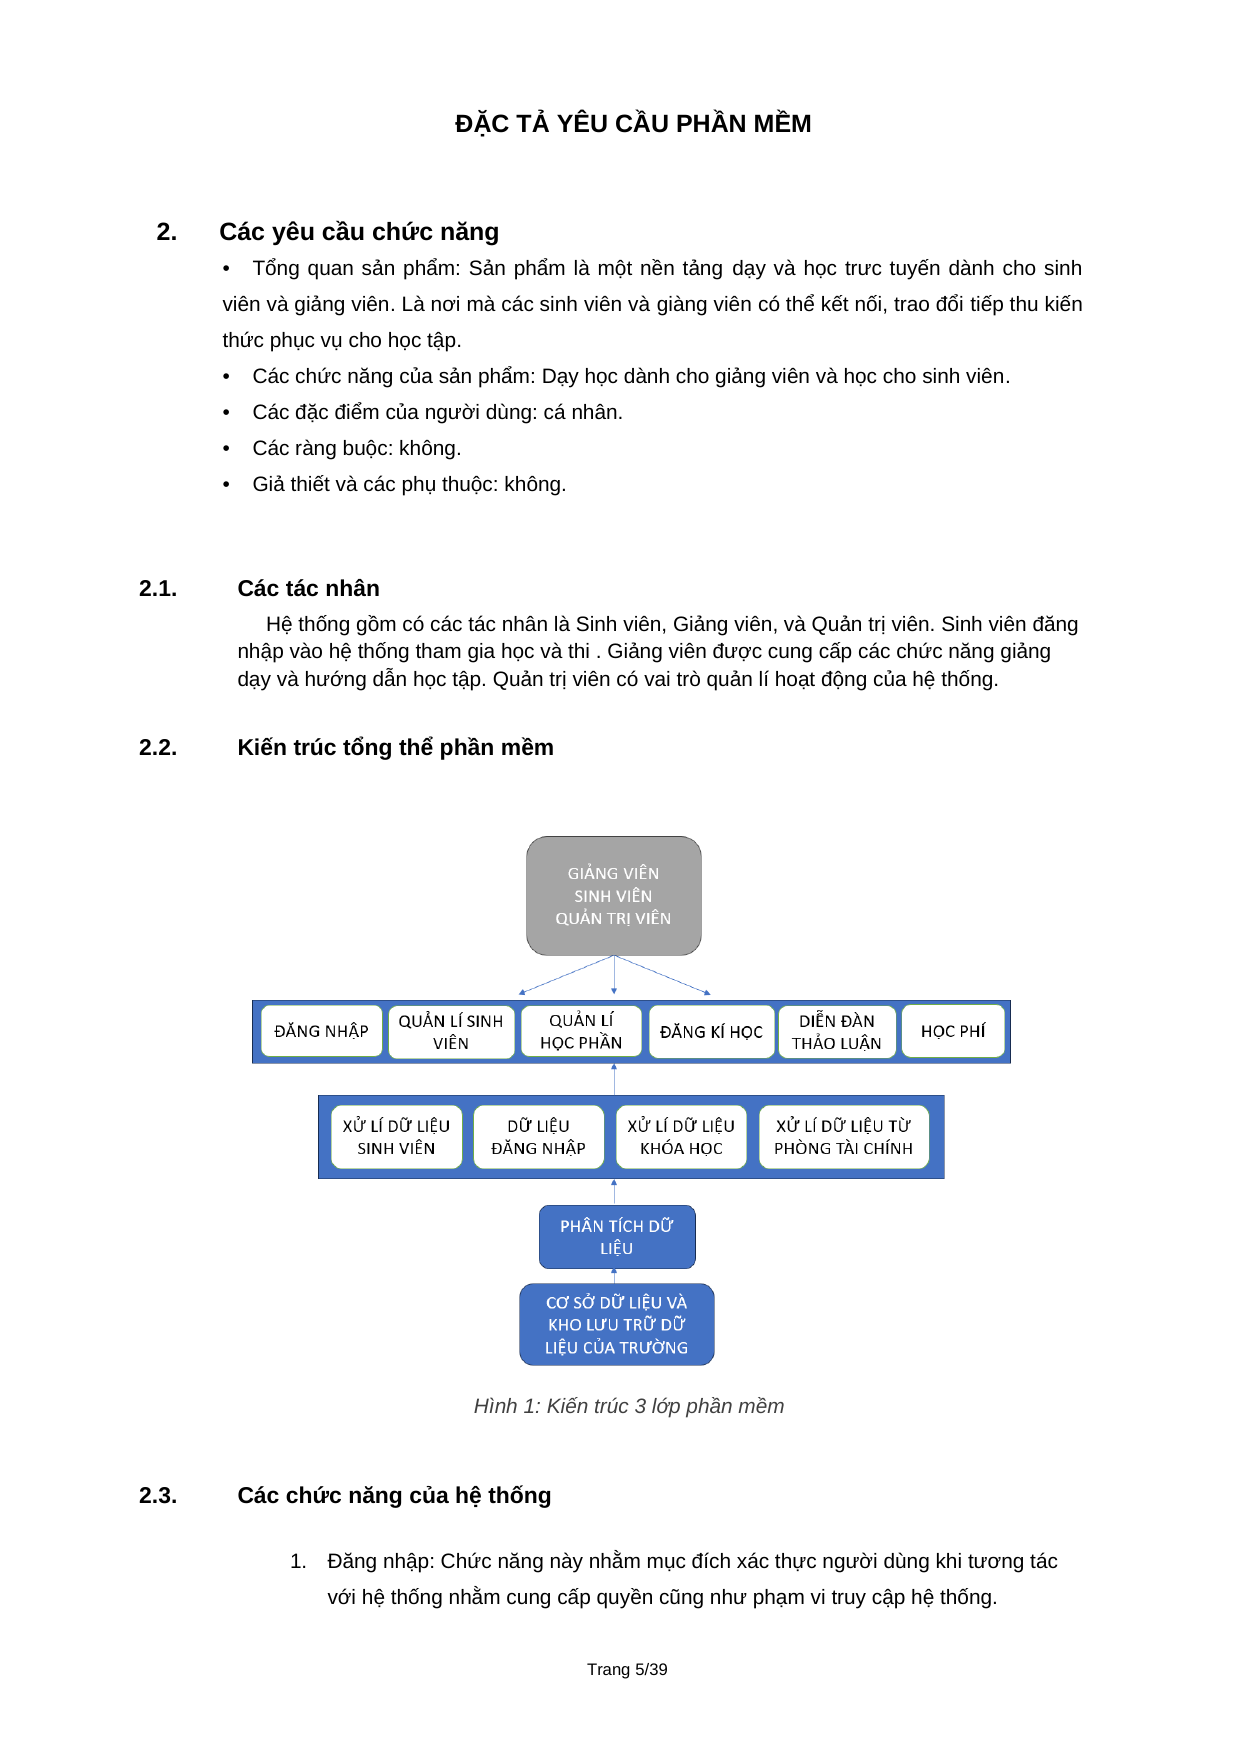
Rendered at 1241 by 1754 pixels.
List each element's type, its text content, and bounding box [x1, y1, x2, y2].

text Hình 1: Kiến trúc 3 lớp phần mềm [177, 1394, 1083, 1418]
text • Tổng quan sản phẩm: Sản phẩm là một nền tảng dạy và học trưc tuyến dành cho sinh viên và giảng viên. Là nơi mà các sinh viên và giàng viên có thể kết nối, trao đổi tiếp thu kiến thức phục vụ cho học tập. [222, 256, 1083, 352]
text • Giả thiết và các phụ thuộc: không. [222, 472, 1083, 496]
text • Các đặc điểm của người dùng: cá nhân. [222, 400, 1083, 424]
text Hệ thống gồm có các tác nhân là Sinh viên, Giảng viên, và Quản trị viên. Sinh viên đăng nhập vào hệ thống tham gia học và thi . Giảng viên được cung cấp các chức năng giảng dạy và hướng dẫn học tập. Quản trị viên có vai trò quản lí hoạt động của hệ thống. [237, 611, 1083, 690]
text • Các ràng buộc: không. [222, 436, 1083, 459]
subtitle Kiến trúc tổng thể phần mềm [177, 734, 1083, 760]
picture [177, 818, 1084, 1371]
text • Các chức năng của sản phẩm: Dạy học dành cho giảng viên và học cho sinh viên. [222, 364, 1083, 388]
subtitle Các yêu cầu chức năng [177, 217, 1083, 245]
list Đăng nhập: Chức năng này nhằm mục đích xác thực người dùng khi tương tác với hệ thống nhằm cung cấp quyền cũng như phạm vi truy cập hệ thống. [290, 1549, 1083, 1609]
subtitle Các tác nhân [177, 575, 1083, 601]
subtitle Các chức năng của hệ thống [177, 1482, 1083, 1509]
